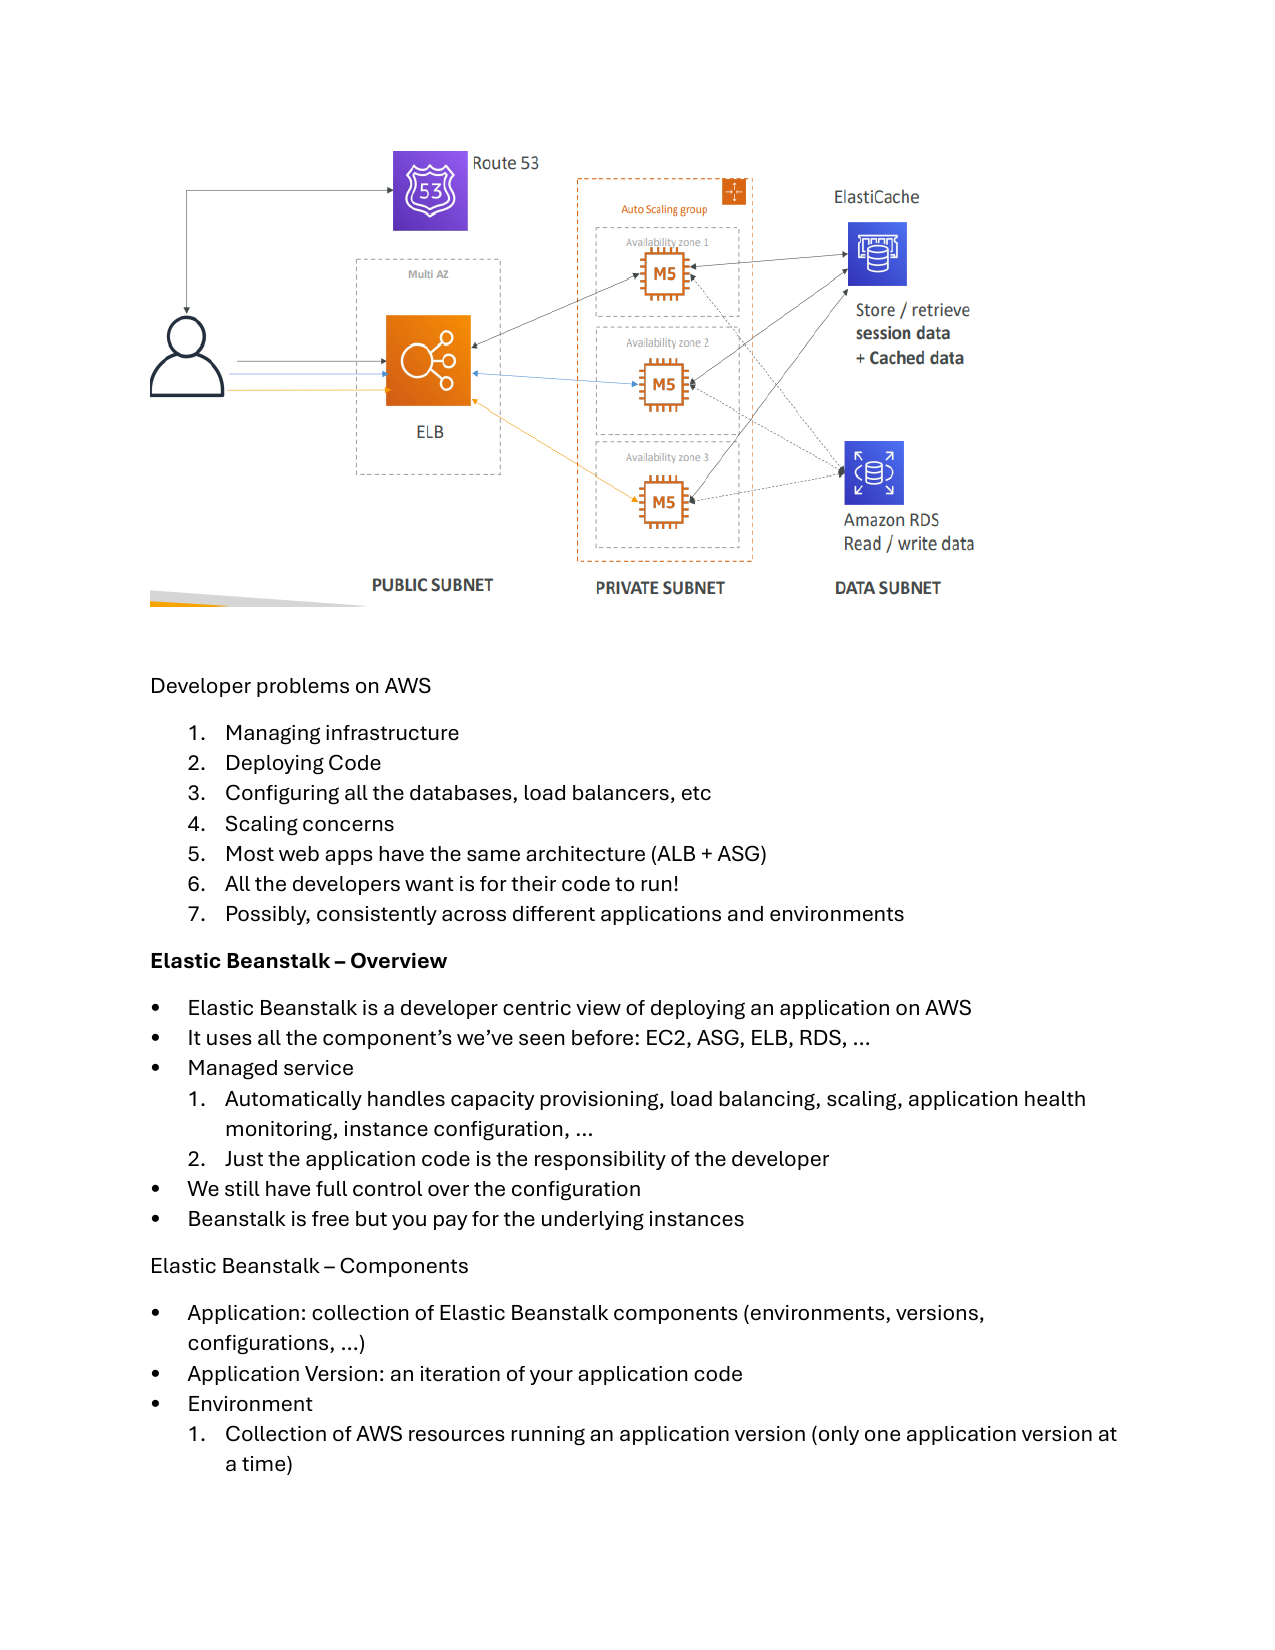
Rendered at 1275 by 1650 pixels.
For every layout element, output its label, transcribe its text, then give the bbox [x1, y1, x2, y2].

list Most web apps have the same architecture (ALB + ASG) [187, 840, 1125, 868]
list Configuring all the databases, load balancers, etc [187, 779, 1125, 807]
list We still have full control over the configuration [150, 1175, 1125, 1203]
list Application: collection of Elastic Beanstalk components (environments, versions, configurations, …) [150, 1299, 1125, 1357]
text Elastic Beanstalk – Overview [150, 947, 1125, 975]
list Possibly, consistently across different applications and environments [187, 900, 1125, 928]
list Application Version: an iteration of your application code [150, 1359, 1125, 1387]
list Beanstalk is free but you pay for the underlying instances [150, 1205, 1125, 1233]
list Managing infrastructure [187, 719, 1125, 747]
list Just the application code is the responsibility of the developer [187, 1145, 1125, 1173]
list Deploying Code [187, 749, 1125, 777]
text Developer problems on AWS [150, 672, 1125, 700]
list It uses all the component’s we’ve seen before: EC2, ASG, ELB, RDS, … [150, 1024, 1125, 1052]
text Elastic Beanstalk – Components [150, 1252, 1125, 1280]
list Elastic Beanstalk is a developer centric view of deploying an application on AWS [150, 994, 1125, 1022]
picture [150, 150, 984, 607]
list Automatically handles capacity provisioning, load balancing, scaling, application health monitoring, instance configuration, … [187, 1084, 1125, 1143]
list Scaling concerns [187, 809, 1125, 837]
list All the developers want is for their code to run! [187, 870, 1125, 898]
list Collection of AWS resources running an application version (only one application version at a time) [187, 1420, 1125, 1478]
list Environment [150, 1390, 1125, 1418]
list Managed service [150, 1054, 1125, 1082]
